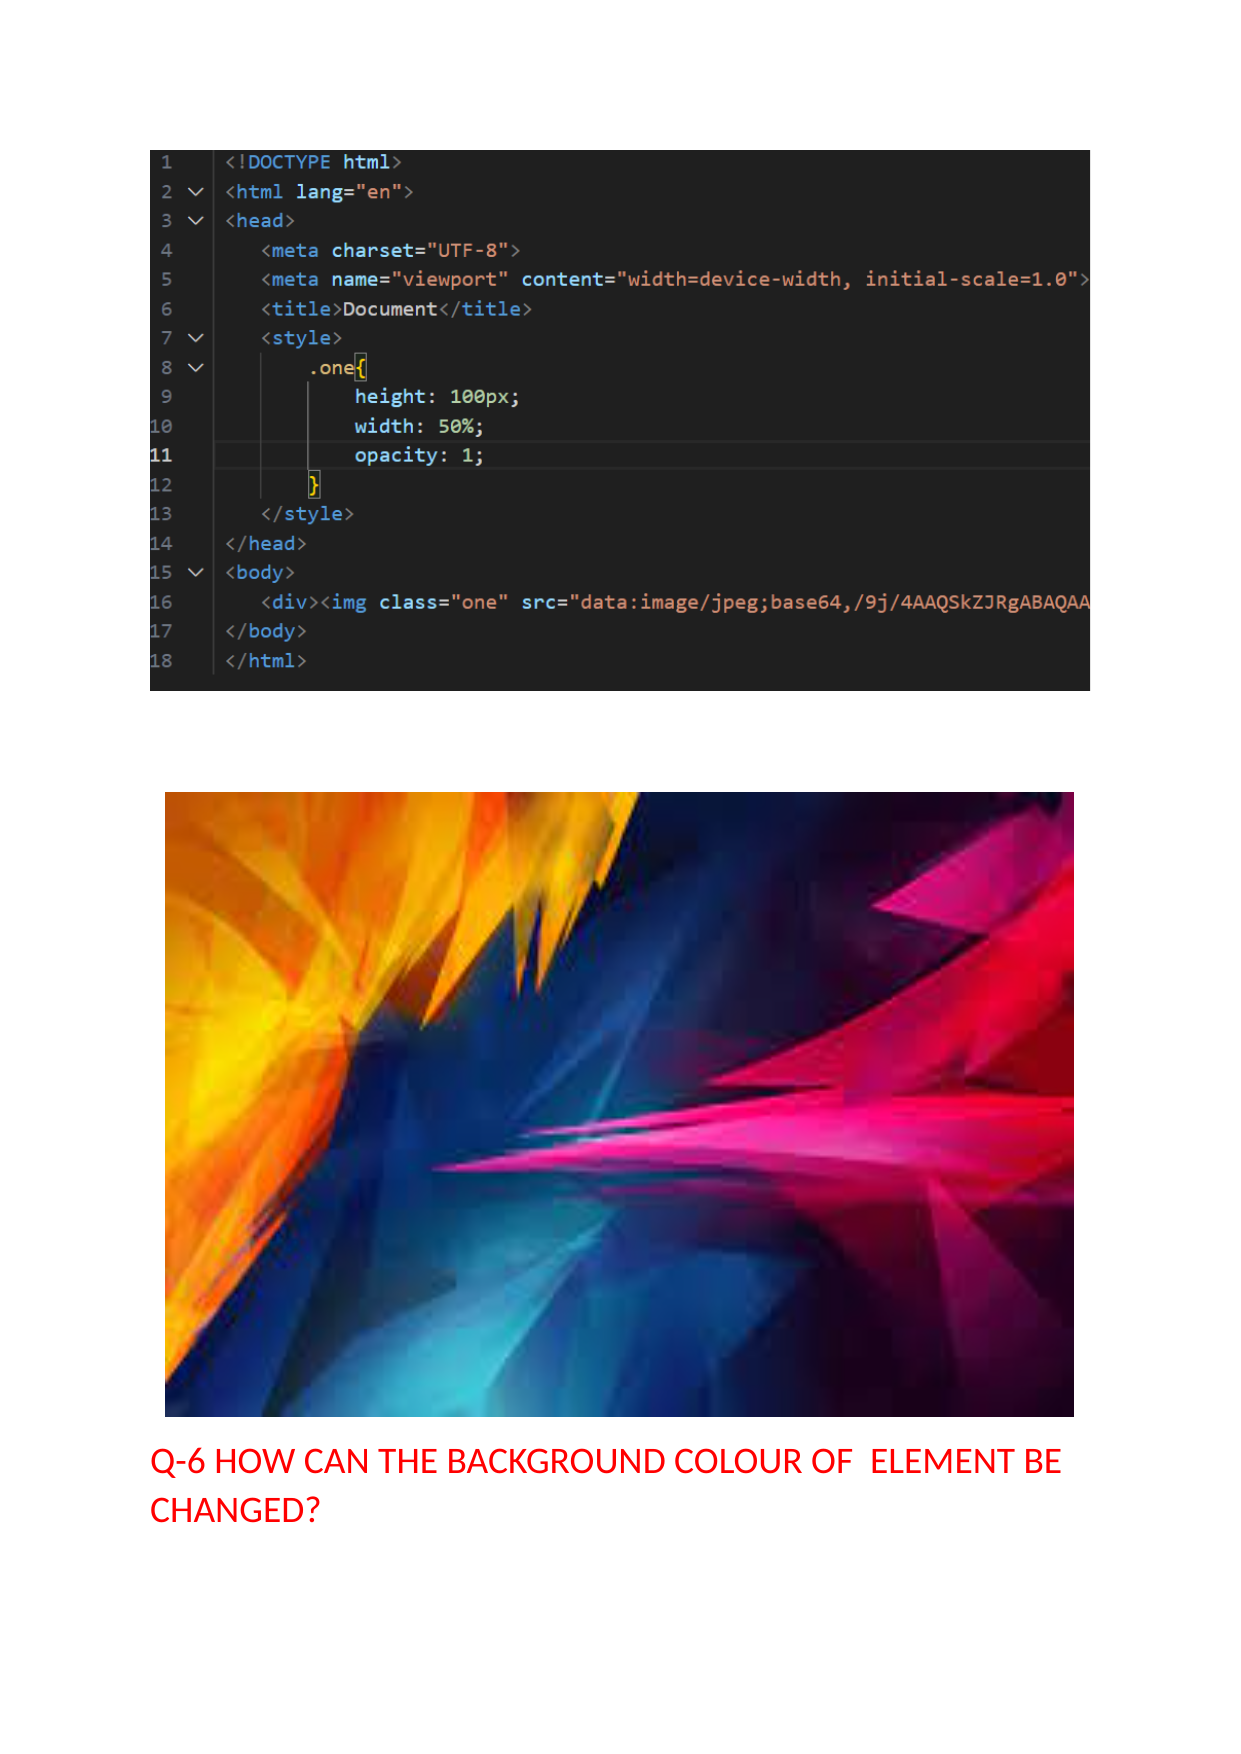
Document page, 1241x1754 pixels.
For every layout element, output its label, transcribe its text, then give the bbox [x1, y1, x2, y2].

text Q-6 HOW CAN THE BACKGROUND COLOUR OF ELEMENT BE CHANGED? [150, 1437, 1090, 1532]
picture [150, 150, 1091, 691]
picture [150, 776, 1091, 1418]
